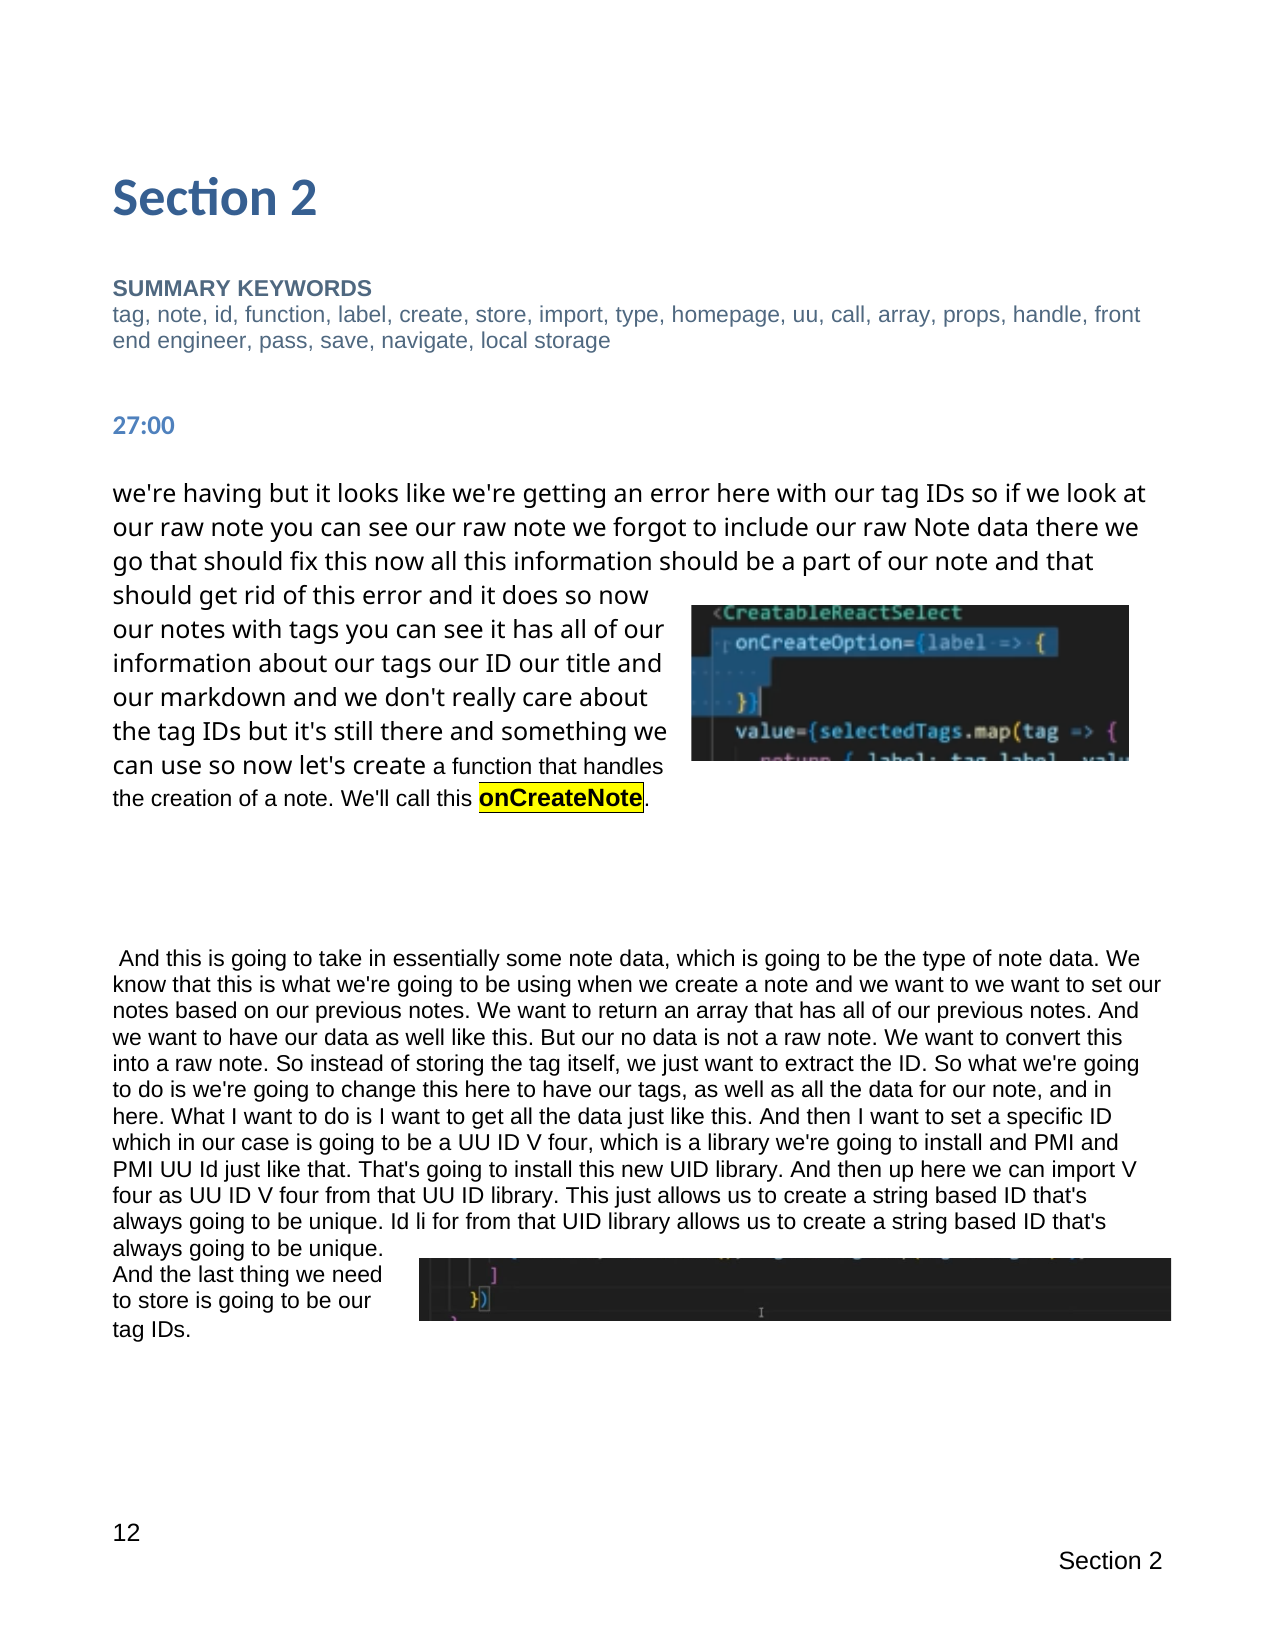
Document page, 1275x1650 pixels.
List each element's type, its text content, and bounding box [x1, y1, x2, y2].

picture [691, 605, 1129, 761]
text tag, note, id, function, label, create, store, import, type, homepage, uu, call, array, props, handle, front end engineer, pass, save, navigate, local storage [112, 301, 1162, 353]
text SUMMARY KEYWORDS [112, 274, 1162, 301]
subtitle Section 2 [112, 162, 1162, 229]
picture [419, 1265, 1172, 1321]
subtitle 27:00 [112, 408, 1162, 441]
text And this is going to take in essentially some note data, which is going to be the type of note data. We know that this is what we're going to be using when we create a note and we want to we want to set our notes based on our previous notes. We want to return an array that has all of our previous notes. And we want to have our data as well like this. But our no data is not a raw note. We want to convert this into a raw note. So instead of storing the tag itself, we just want to extract the ID. So what we're going to do is we're going to change this here to have our tags, as well as all the data for our note, and in here. What I want to do is I want to get all the data just like this. And then I want to set a specific ID which in our case is going to be a UU ID V four, which is a library we're going to install and PMI and PMI UU Id just like that. That's going to install this new UID library. And then up here we can import V four as UU ID V four from that UU ID library. This just allows us to create a string based ID that's always going to be unique. Id li for from that UID library allows us to create a string based ID that's always going to be unique. And the last thing we need to store is going to be our tag IDs. [112, 945, 1162, 1263]
text we're having but it looks like we're getting an error here with our tag IDs so if we look at our raw note you can see our raw note we forgot to include our raw Note data there we go that should fix this now all this information should be a part of our note and that should get rid of this error and it does so now our notes with tags you can see it has all of our information about our tags our ID our title and our markdown and we don't really care about the tag IDs but it's still there and something we can use so now let's create a function that handles the creation of a note. We'll call this onCreateNote. [112, 476, 1162, 813]
